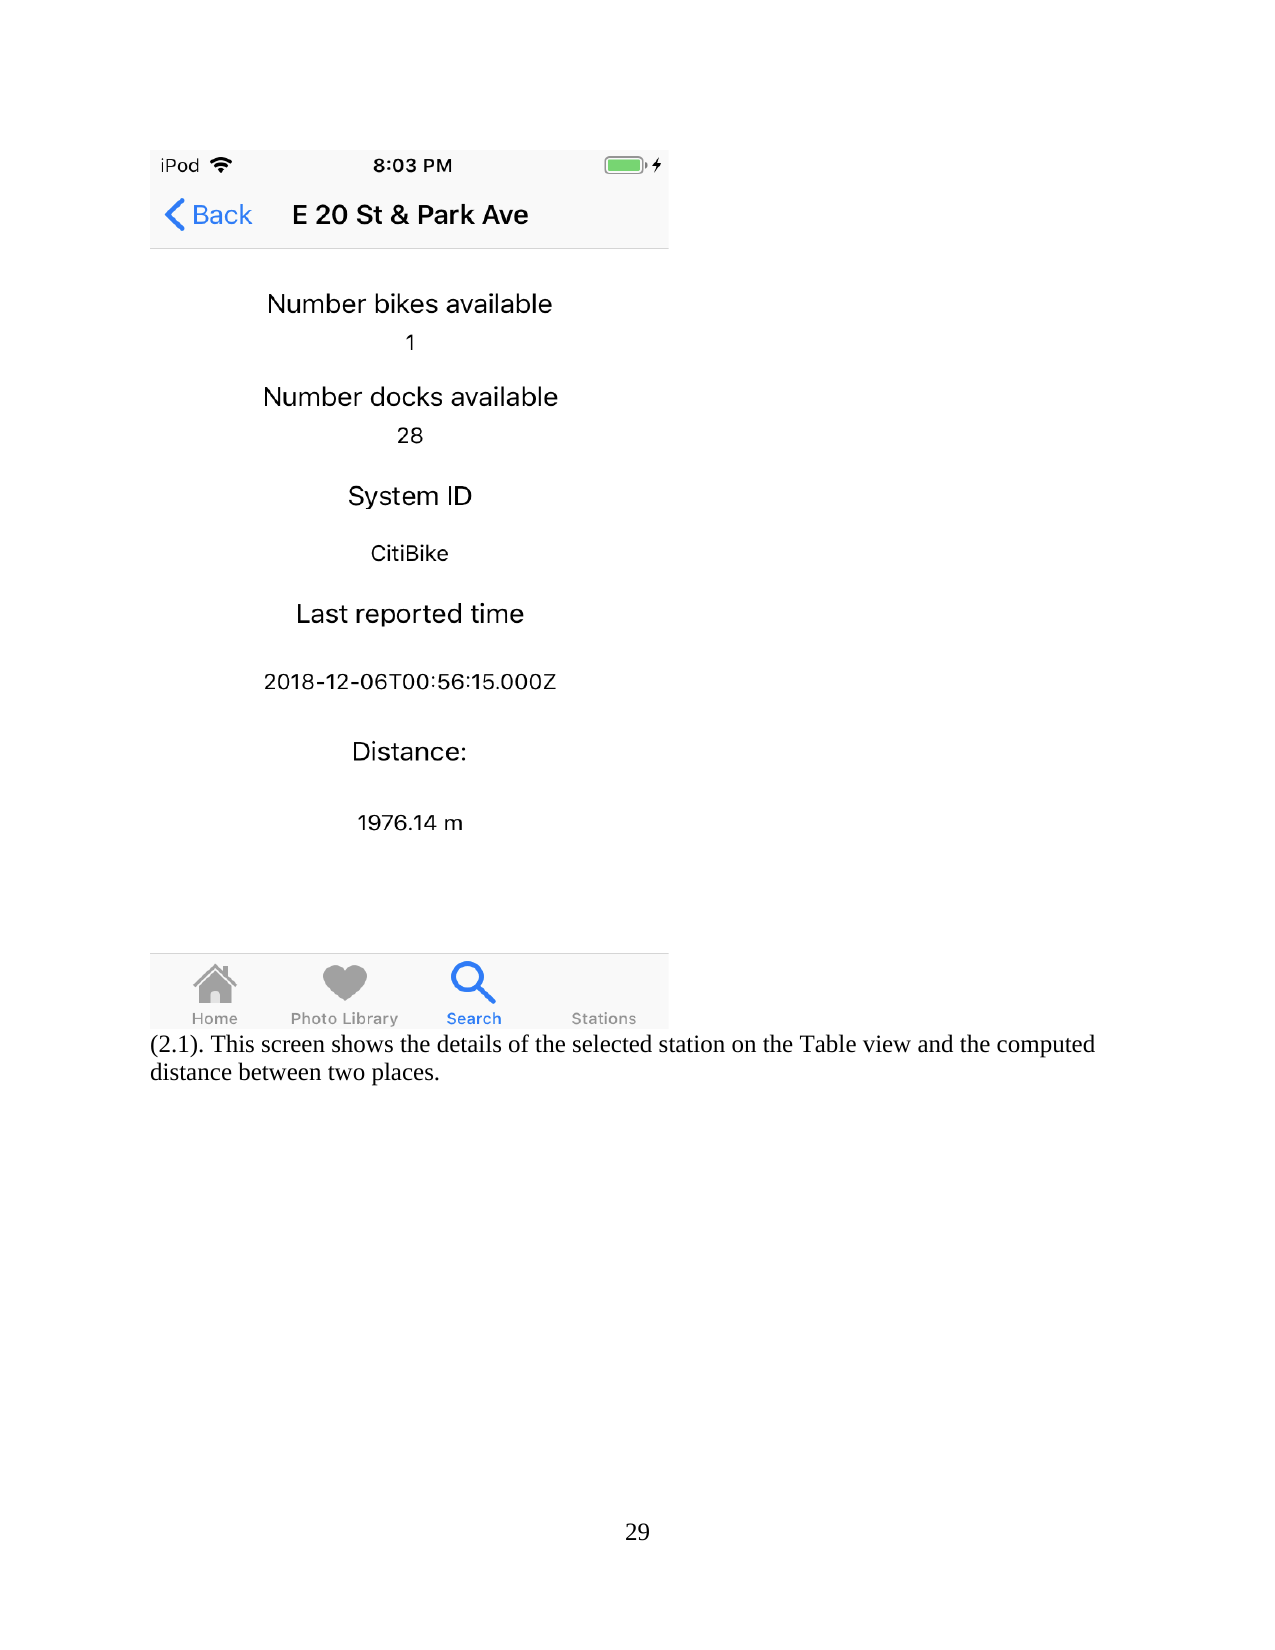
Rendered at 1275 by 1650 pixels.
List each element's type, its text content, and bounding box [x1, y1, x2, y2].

text (2.1). This screen shows the details of the selected station on the Table view and the computed distance between two places. [150, 1029, 1125, 1086]
picture [150, 150, 669, 1029]
